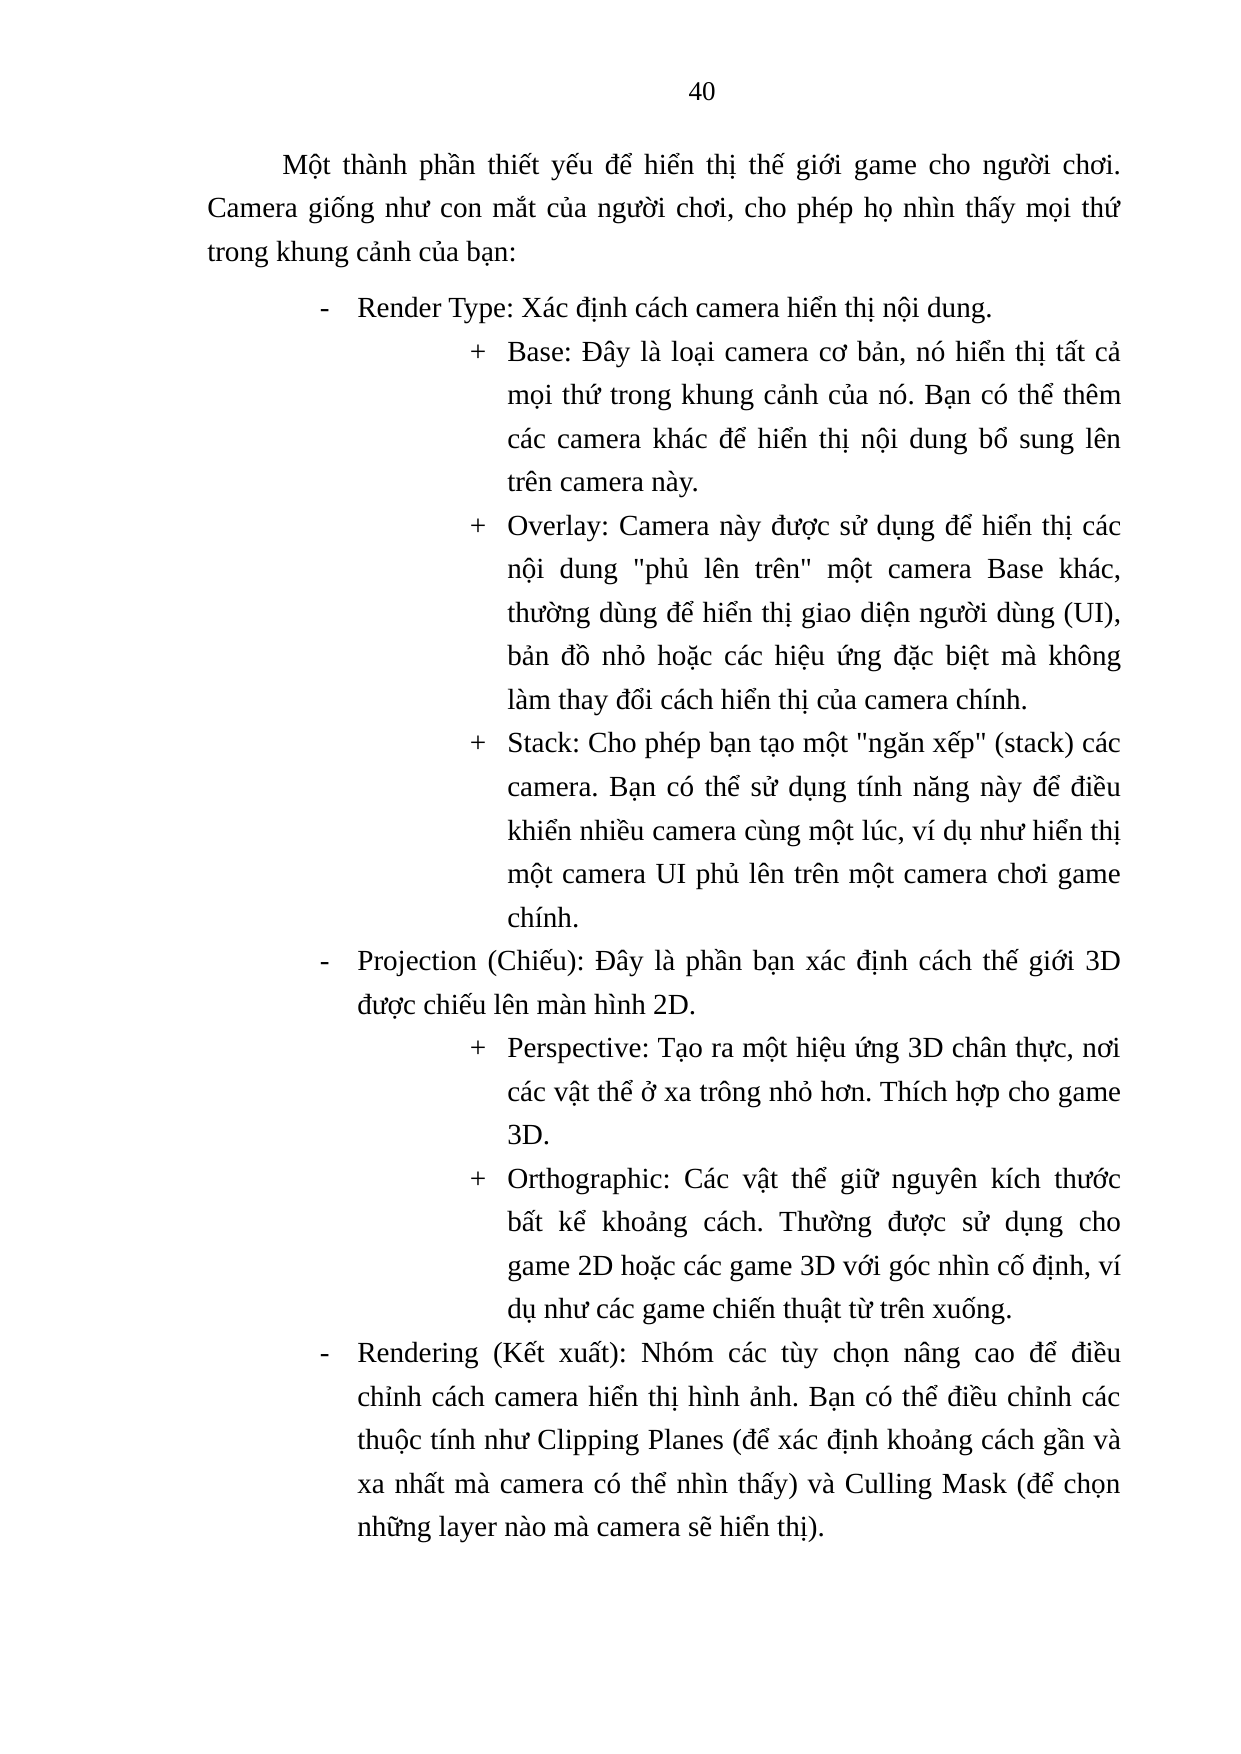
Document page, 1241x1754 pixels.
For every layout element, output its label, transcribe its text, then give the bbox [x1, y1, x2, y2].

list Overlay: Camera này được sử dụng để hiển thị các nội dung "phủ lên trên" một camera Base khác, thường dùng để hiển thị giao diện người dùng (UI), bản đồ nhỏ hoặc các hiệu ứng đặc biệt mà không làm thay đổi cách hiển thị của camera chính. [469, 508, 1122, 716]
list Orthographic: Các vật thể giữ nguyên kích thước bất kể khoảng cách. Thường được sử dụng cho game 2D hoặc các game 3D với góc nhìn cố định, ví dụ như các game chiến thuật từ trên xuống. [469, 1161, 1122, 1325]
list Perspective: Tạo ra một hiệu ứng 3D chân thực, nơi các vật thể ở xa trông nhỏ hơn. Thích hợp cho game 3D. [469, 1030, 1122, 1151]
list Rendering (Kết xuất): Nhóm các tùy chọn nâng cao để điều chỉnh cách camera hiển thị hình ảnh. Bạn có thể điều chỉnh các thuộc tính như Clipping Planes (để xác định khoảng cách gần và xa nhất mà camera có thể nhìn thấy) và Culling Mask (để chọn những layer nào mà camera sẽ hiển thị). [319, 1335, 1122, 1543]
list Base: Đây là loại camera cơ bản, nó hiển thị tất cả mọi thứ trong khung cảnh của nó. Bạn có thể thêm các camera khác để hiển thị nội dung bổ sung lên trên camera này. [469, 334, 1122, 498]
text Một thành phần thiết yếu để hiển thị thế giới game cho người chơi. Camera giống như con mắt của người chơi, cho phép họ nhìn thấy mọi thứ trong khung cảnh của bạn: [207, 147, 1122, 268]
list Render Type: Xác định cách camera hiển thị nội dung. [319, 290, 1122, 324]
list Stack: Cho phép bạn tạo một "ngăn xếp" (stack) các camera. Bạn có thể sử dụng tính năng này để điều khiển nhiều camera cùng một lúc, ví dụ như hiển thị một camera UI phủ lên trên một camera chơi game chính. [469, 726, 1122, 933]
list Projection (Chiếu): Đây là phần bạn xác định cách thế giới 3D được chiếu lên màn hình 2D. [319, 943, 1122, 1020]
